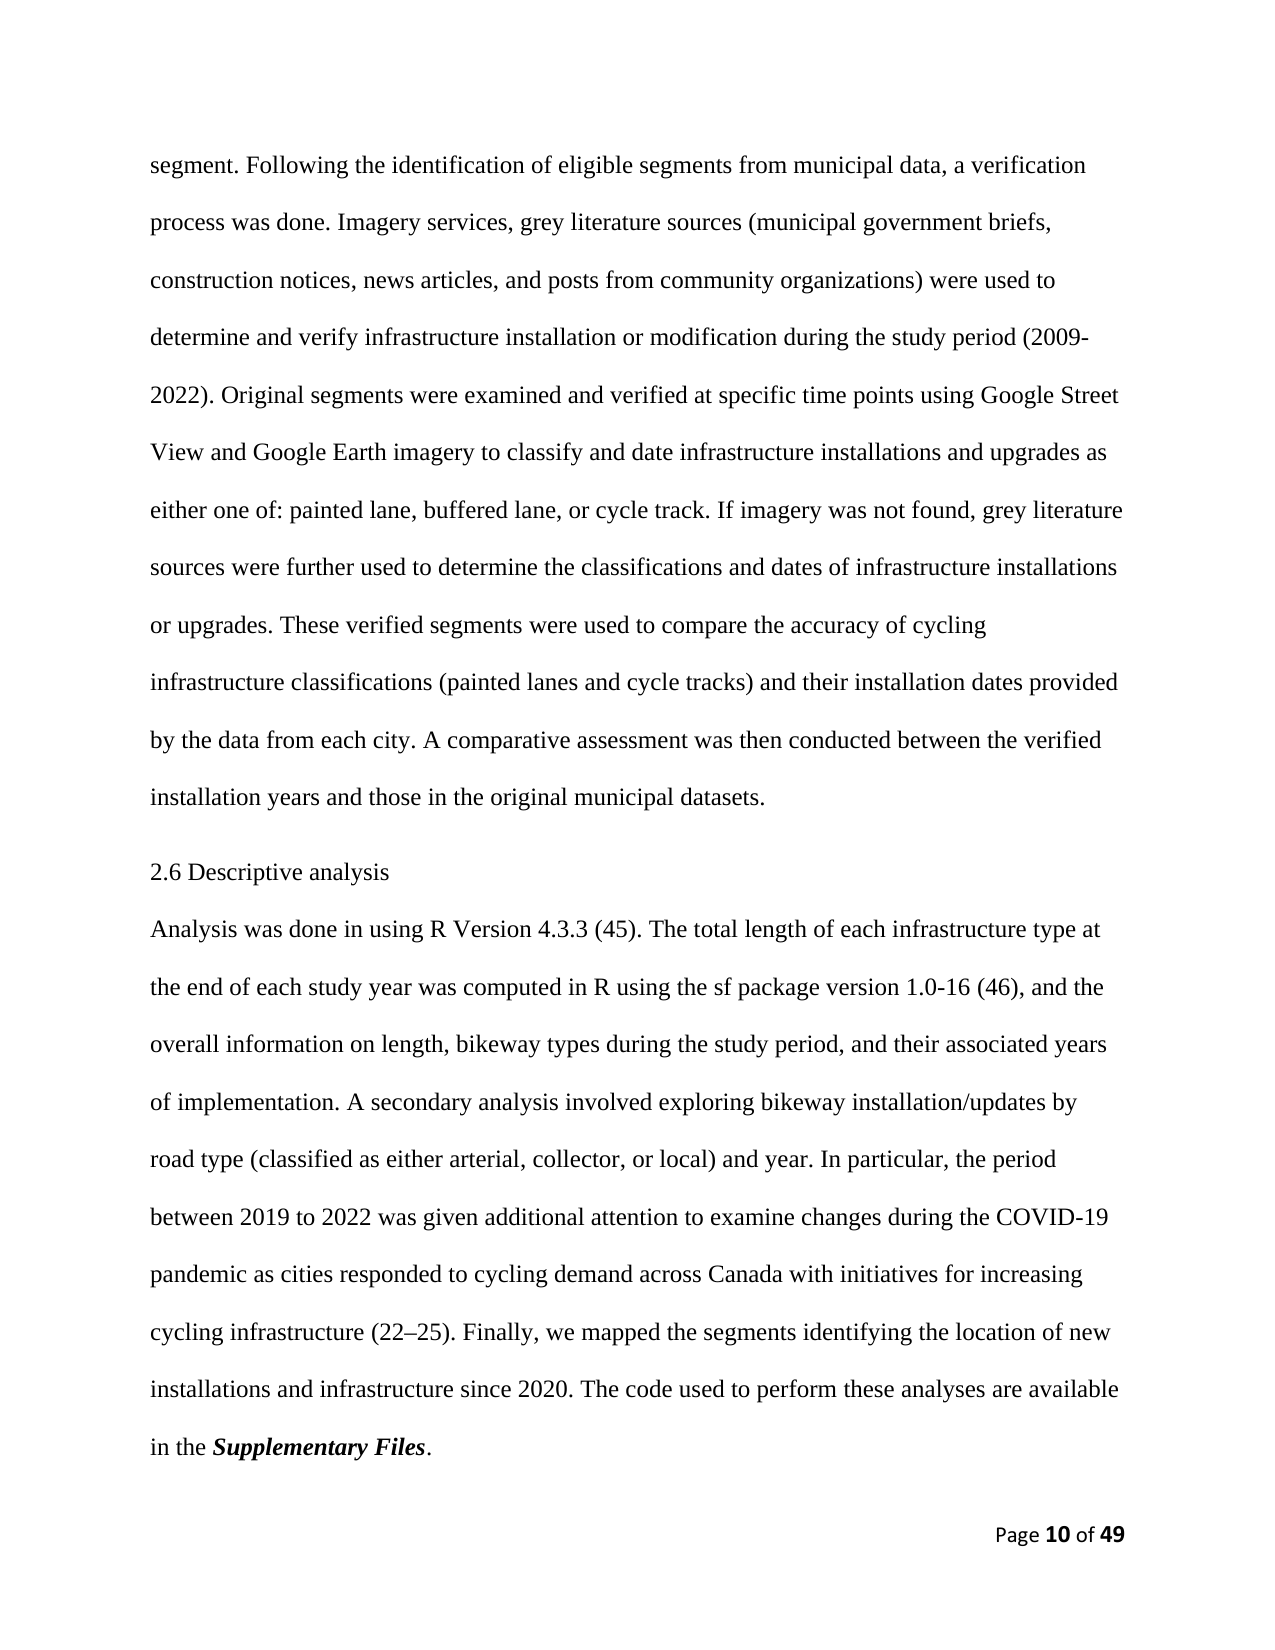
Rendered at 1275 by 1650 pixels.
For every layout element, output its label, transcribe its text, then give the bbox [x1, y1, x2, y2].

text 2.6 Descriptive analysis [150, 857, 1125, 885]
text Analysis was done in using R Version 4.3.3 (45). The total length of each infrastructure type at the end of each study year was computed in R using the sf package version 1.0-16 (46), and the overall information on length, bikeway types during the study period, and their associated years of implementation. A secondary analysis involved exploring bikeway installation/updates by road type (classified as either arterial, collector, or local) and year. In particular, the period between 2019 to 2022 was given additional attention to examine changes during the COVID-19 pandemic as cities responded to cycling demand across Canada with initiatives for increasing cycling infrastructure (22–25). Finally, we mapped the segments identifying the location of new installations and infrastructure since 2020. The code used to perform these analyses are available in the Supplementary Files. [150, 914, 1125, 1460]
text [150, 150, 1125, 811]
